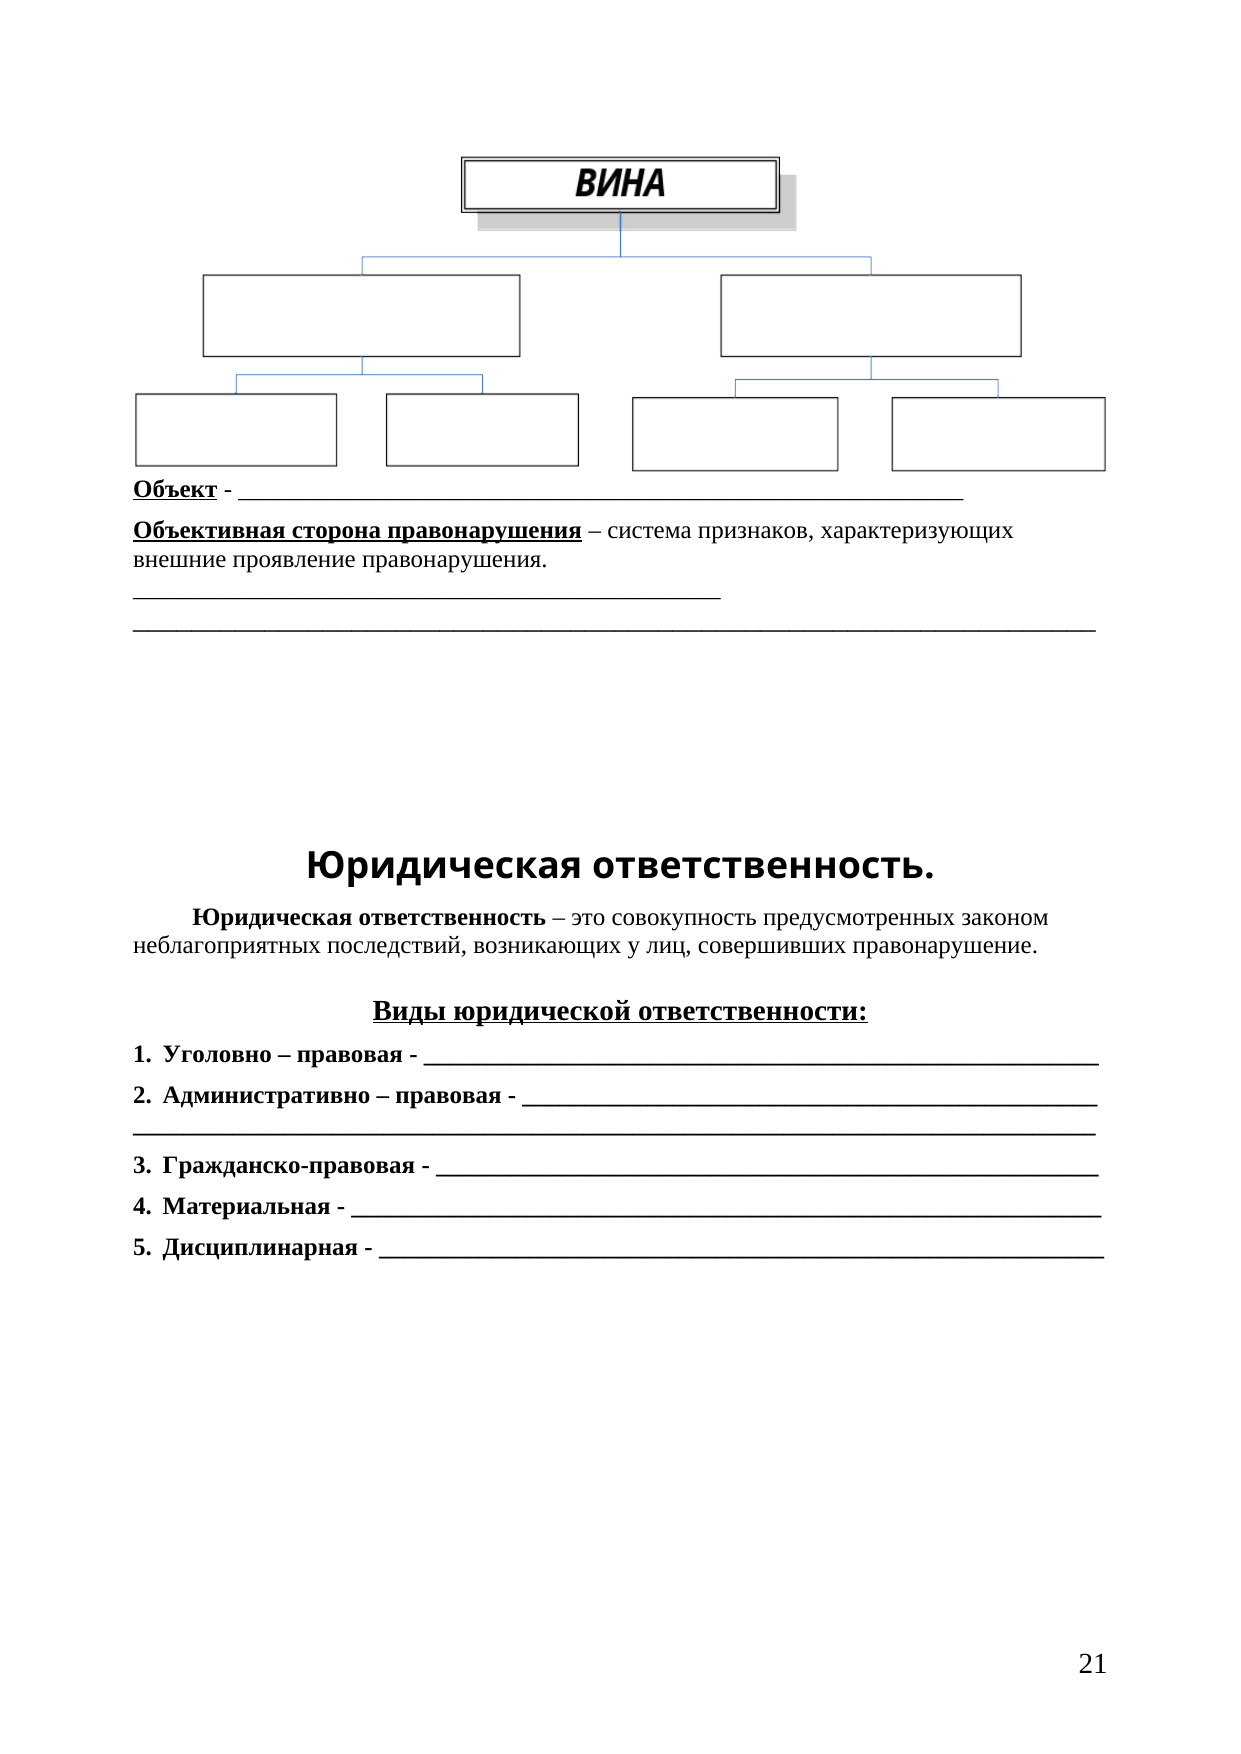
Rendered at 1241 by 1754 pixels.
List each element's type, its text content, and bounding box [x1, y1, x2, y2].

text _____________________________________________________________________________ [133, 1109, 1107, 1137]
text __________________________________________________________________ [133, 601, 1107, 635]
list Гражданско-правовая - _____________________________________________________ [133, 1150, 1107, 1179]
list Дисциплинарная - __________________________________________________________ [133, 1232, 1107, 1261]
text Виды юридической ответственности: [133, 993, 1107, 1026]
list Административно – правовая - ______________________________________________ [133, 1080, 1107, 1109]
text Объект - __________________________________________________________ [133, 474, 1107, 503]
text Объективная сторона правонарушения – система признаков, характеризующих внешние проявление правонарушения. _______________________________________________ [133, 515, 1107, 601]
list Уголовно – правовая - ______________________________________________________ [133, 1039, 1107, 1067]
text Юридическая ответственность – это совокупность предусмотренных законом неблагоприятных последствий, возникающих у лиц, совершивших правонарушение. [133, 902, 1107, 959]
text Юридическая ответственность. [133, 838, 1107, 889]
list Материальная - ____________________________________________________________ [133, 1191, 1107, 1220]
